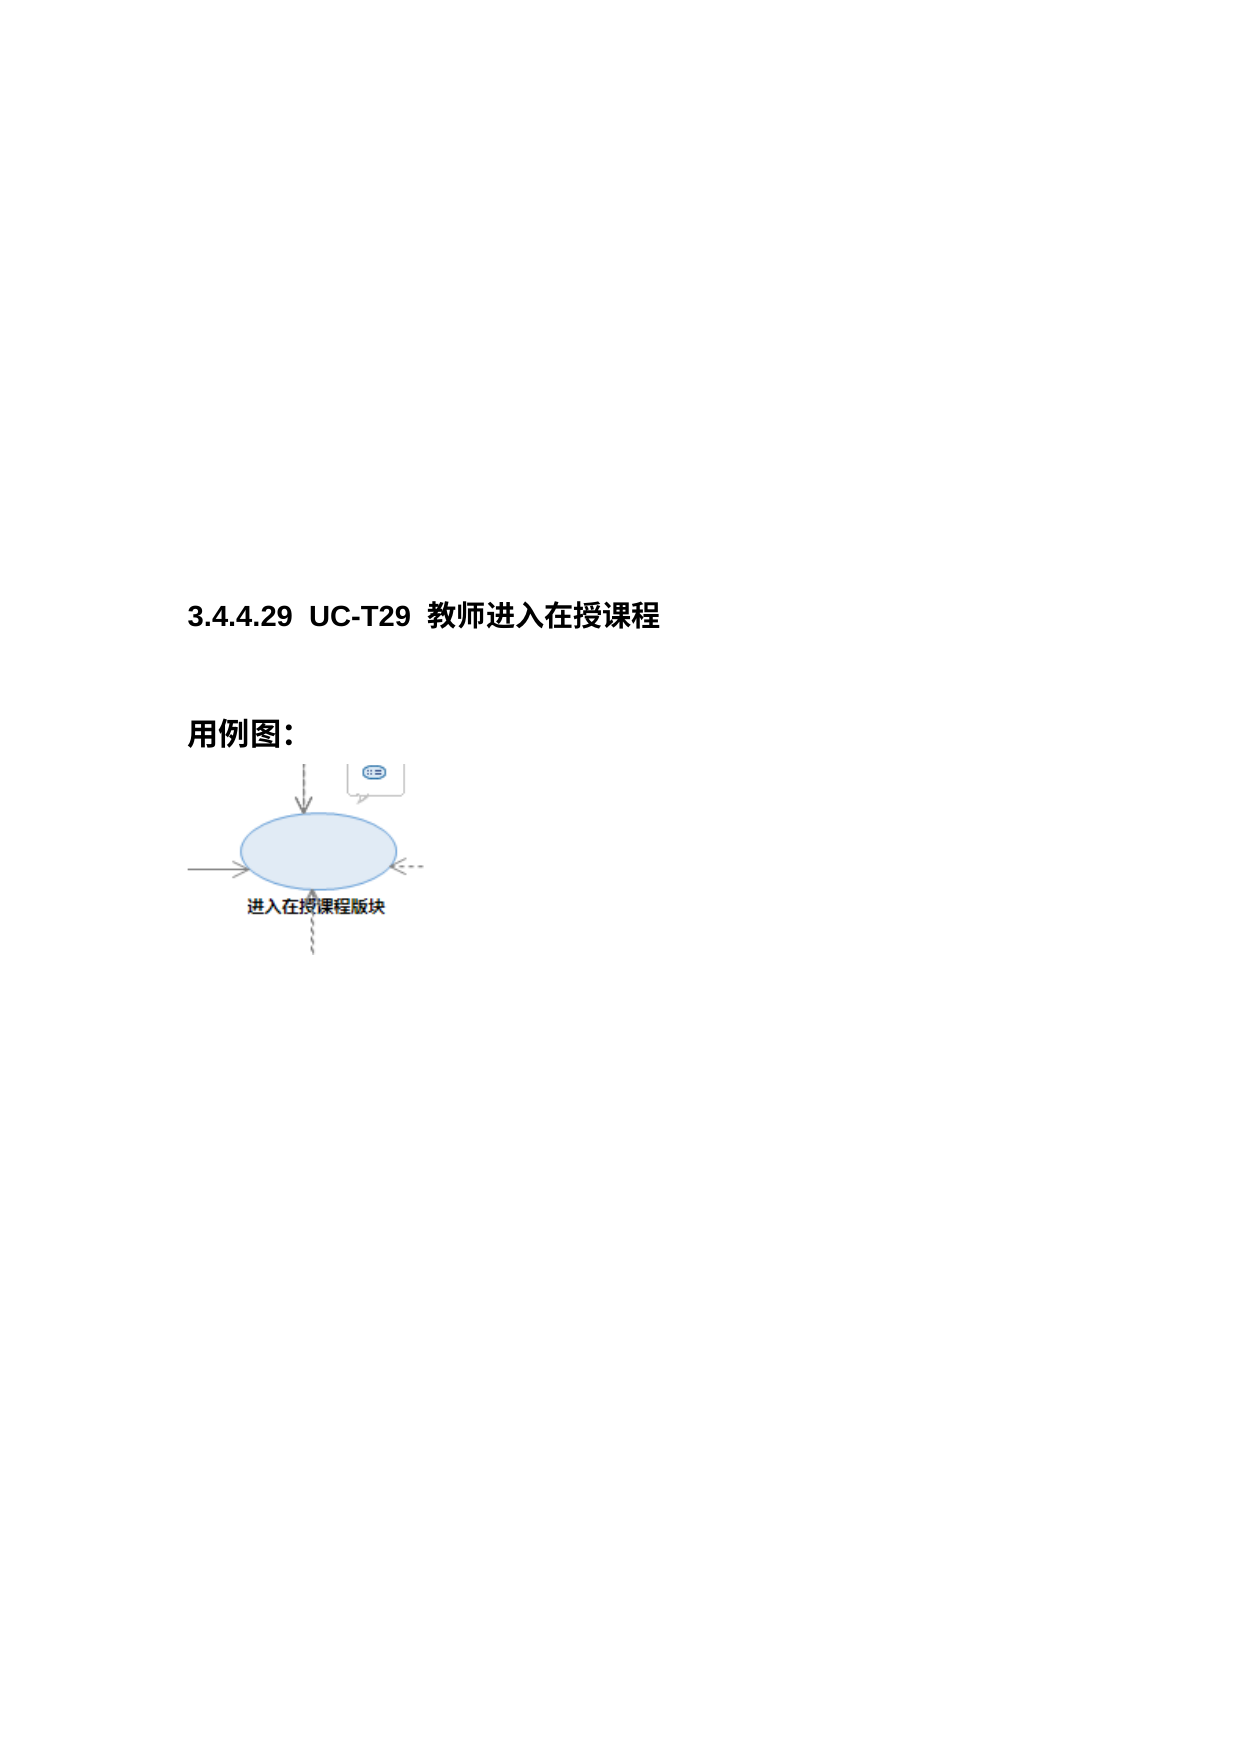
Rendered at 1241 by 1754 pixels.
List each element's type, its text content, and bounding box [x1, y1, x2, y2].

subtitle 3.4.4.29 UC-T29 教师进入在授课程 [187, 581, 1053, 646]
text 用例图： [187, 699, 1053, 764]
picture [187, 764, 424, 955]
